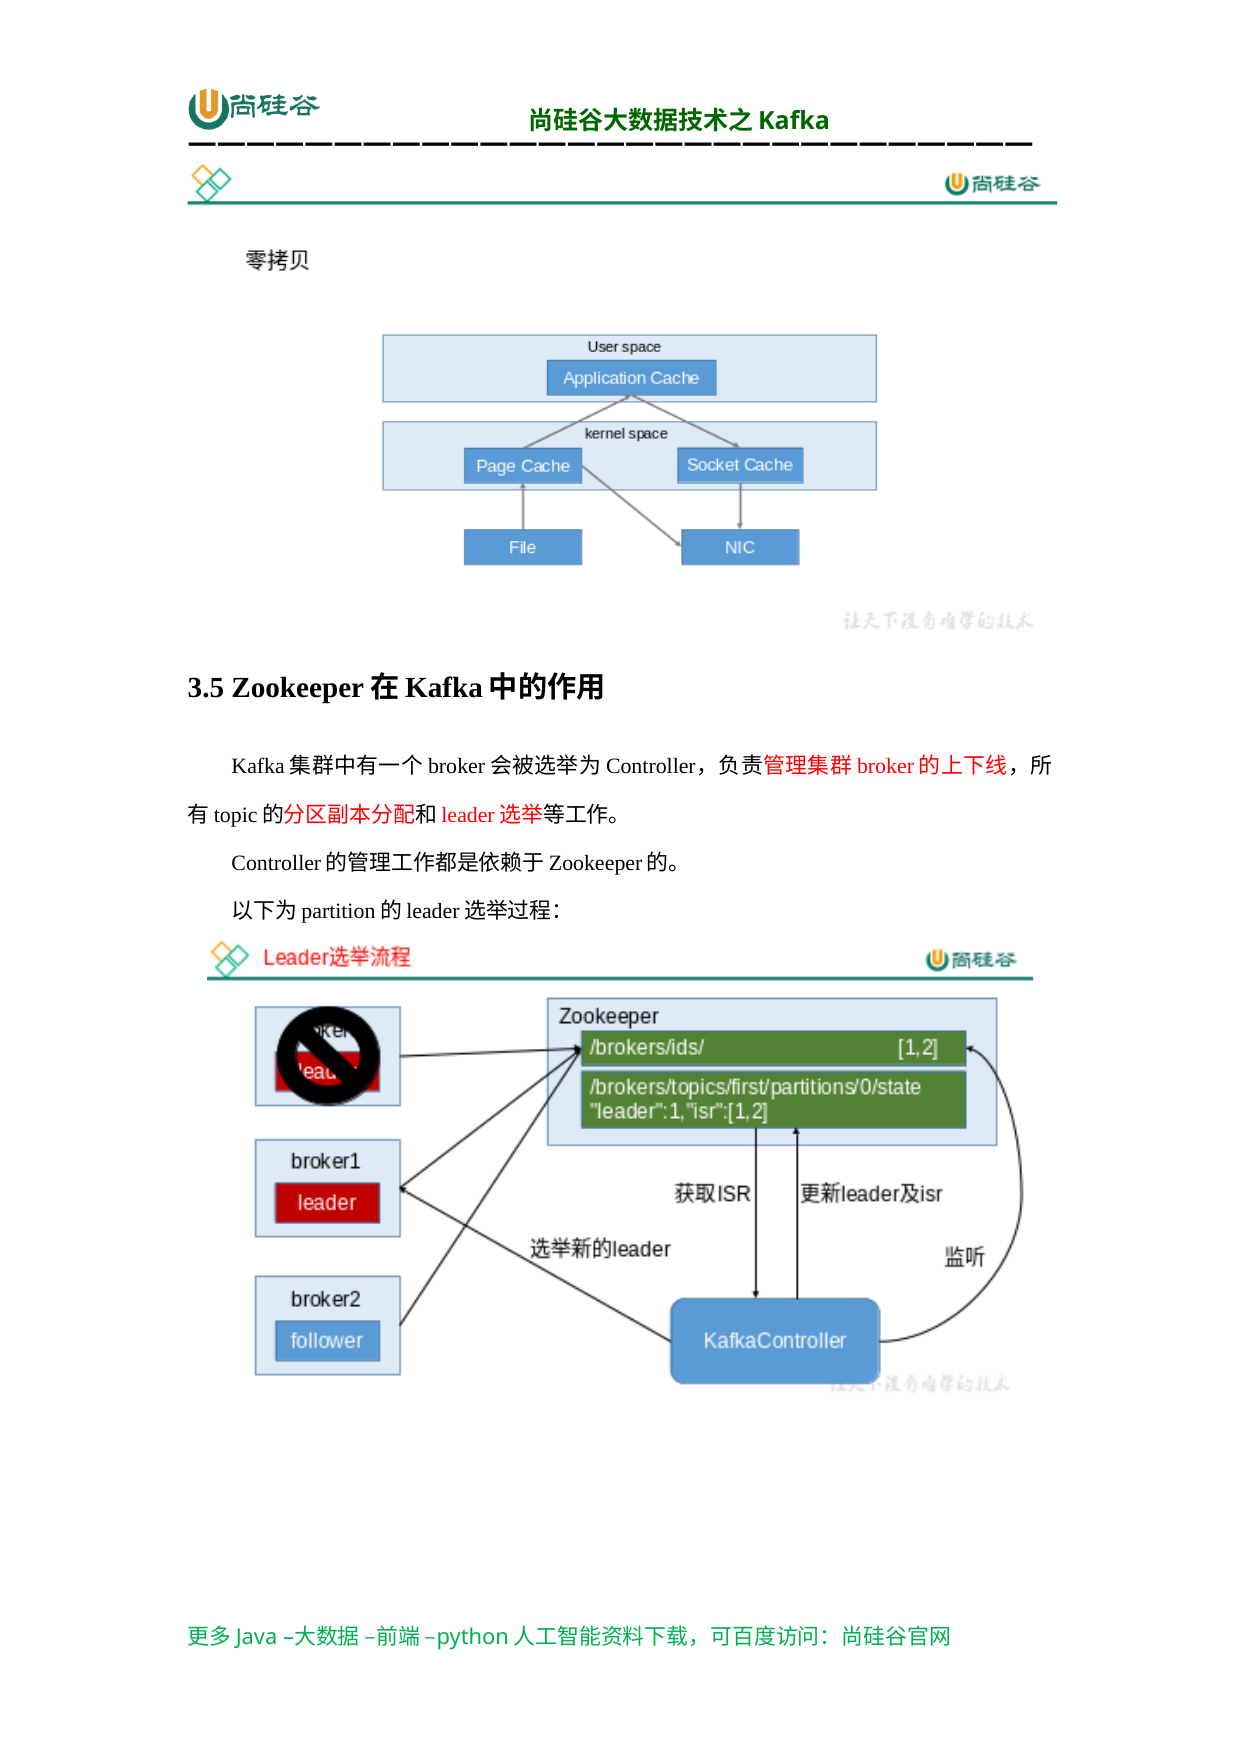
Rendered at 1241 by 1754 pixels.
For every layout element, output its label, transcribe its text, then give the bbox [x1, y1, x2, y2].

text Controller的管理工作都是依赖于Zookeeper的。 [187, 845, 1053, 877]
text 以下为partition的leader选举过程： [187, 893, 1053, 926]
text Kafka集群中有一个broker会被选举为Controller，负责管理集群broker的上下线，所有topic的分区副本分配和leader选举等工作。 [187, 748, 1053, 829]
subtitle 3.5 Zookeeper在Kafka中的作用 [187, 652, 1053, 717]
